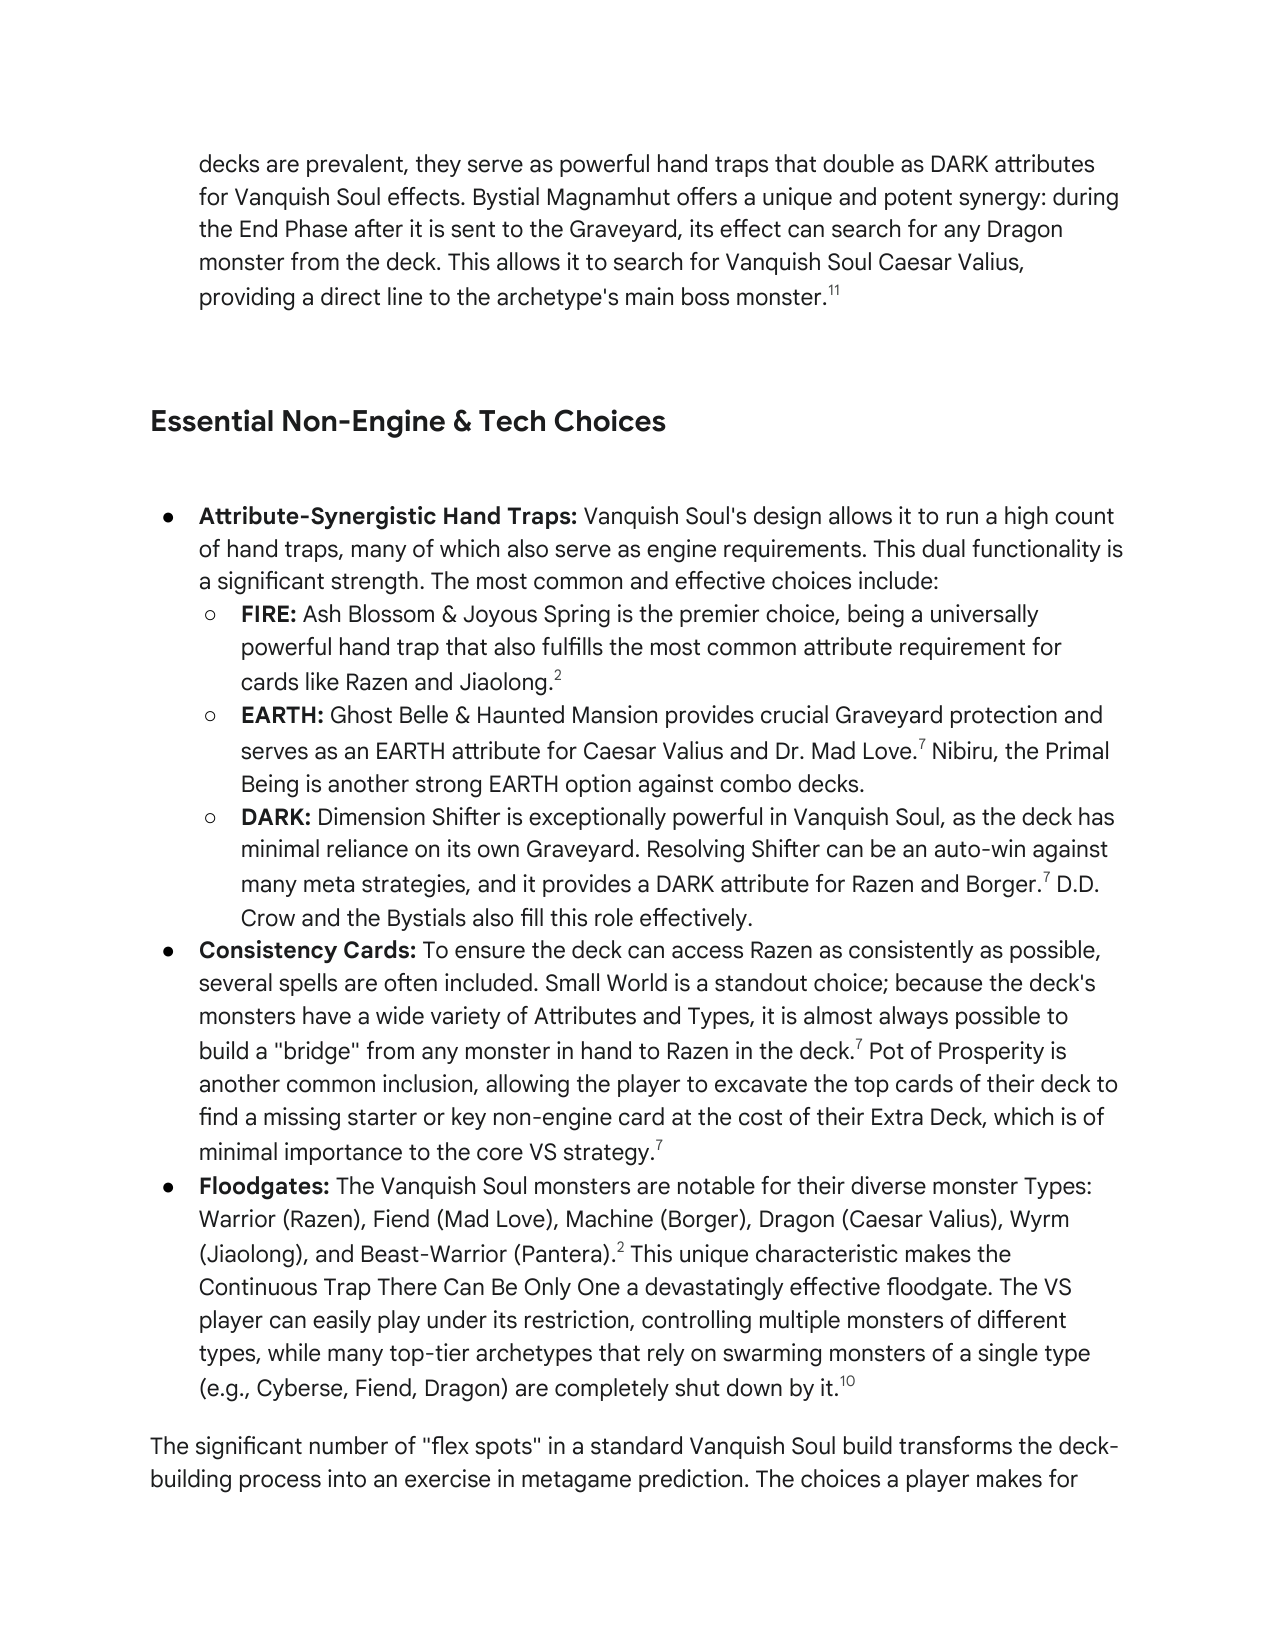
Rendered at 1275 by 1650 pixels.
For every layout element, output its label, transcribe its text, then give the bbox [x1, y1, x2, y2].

list Floodgates: The Vanquish Soul monsters are notable for their diverse monster Types: Warrior (Razen), Fiend (Mad Love), Machine (Borger), Dragon (Caesar Valius), Wyrm (Jiaolong), and Beast-Warrior (Pantera).2 This unique characteristic makes the Continuous Trap There Can Be Only One a devastatingly effective floodgate. The VS player can easily play under its restriction, controlling multiple monsters of different types, while many top-tier archetypes that rely on swarming monsters of a single type (e.g., Cyberse, Fiend, Dragon) are completely shut down by it.10 [161, 1172, 1125, 1403]
list DARK: Dimension Shifter is exceptionally powerful in Vanquish Soul, as the deck has minimal reliance on its own Graveyard. Resolving Shifter can be an auto-win against many meta strategies, and it provides a DARK attribute for Razen and Borger.7 D.D. Crow and the Bystials also fill this role effectively. [203, 803, 1125, 933]
subtitle Essential Non-Engine & Tech Choices [150, 403, 1125, 439]
list FIRE: Ash Blossom & Joyous Spring is the premier choice, being a universally powerful hand trap that also fulfills the most common attribute requirement for cards like Razen and Jiaolong.2 [203, 600, 1125, 697]
list EARTH: Ghost Belle & Haunted Mansion provides crucial Graveyard protection and serves as an EARTH attribute for Caesar Valius and Dr. Mad Love.7 Nibiru, the Primal Being is another strong EARTH option against combo decks. [203, 702, 1125, 799]
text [150, 1433, 1125, 1494]
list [161, 150, 1125, 313]
list Consistency Cards: To ensure the deck can access Razen as consistently as possible, several spells are often included. Small World is a standout choice; because the deck's monsters have a wide variety of Attributes and Types, it is almost always possible to build a "bridge" from any monster in hand to Razen in the deck.7 Pot of Prosperity is another common inclusion, allowing the player to excavate the top cards of their deck to find a missing starter or key non-engine card at the cost of their Extra Deck, which is of minimal importance to the core VS strategy.7 [161, 937, 1125, 1168]
list Attribute-Synergistic Hand Traps: Vanquish Soul's design allows it to run a high count of hand traps, many of which also serve as engine requirements. This dual functionality is a significant strength. The most common and effective choices include: [161, 502, 1125, 596]
